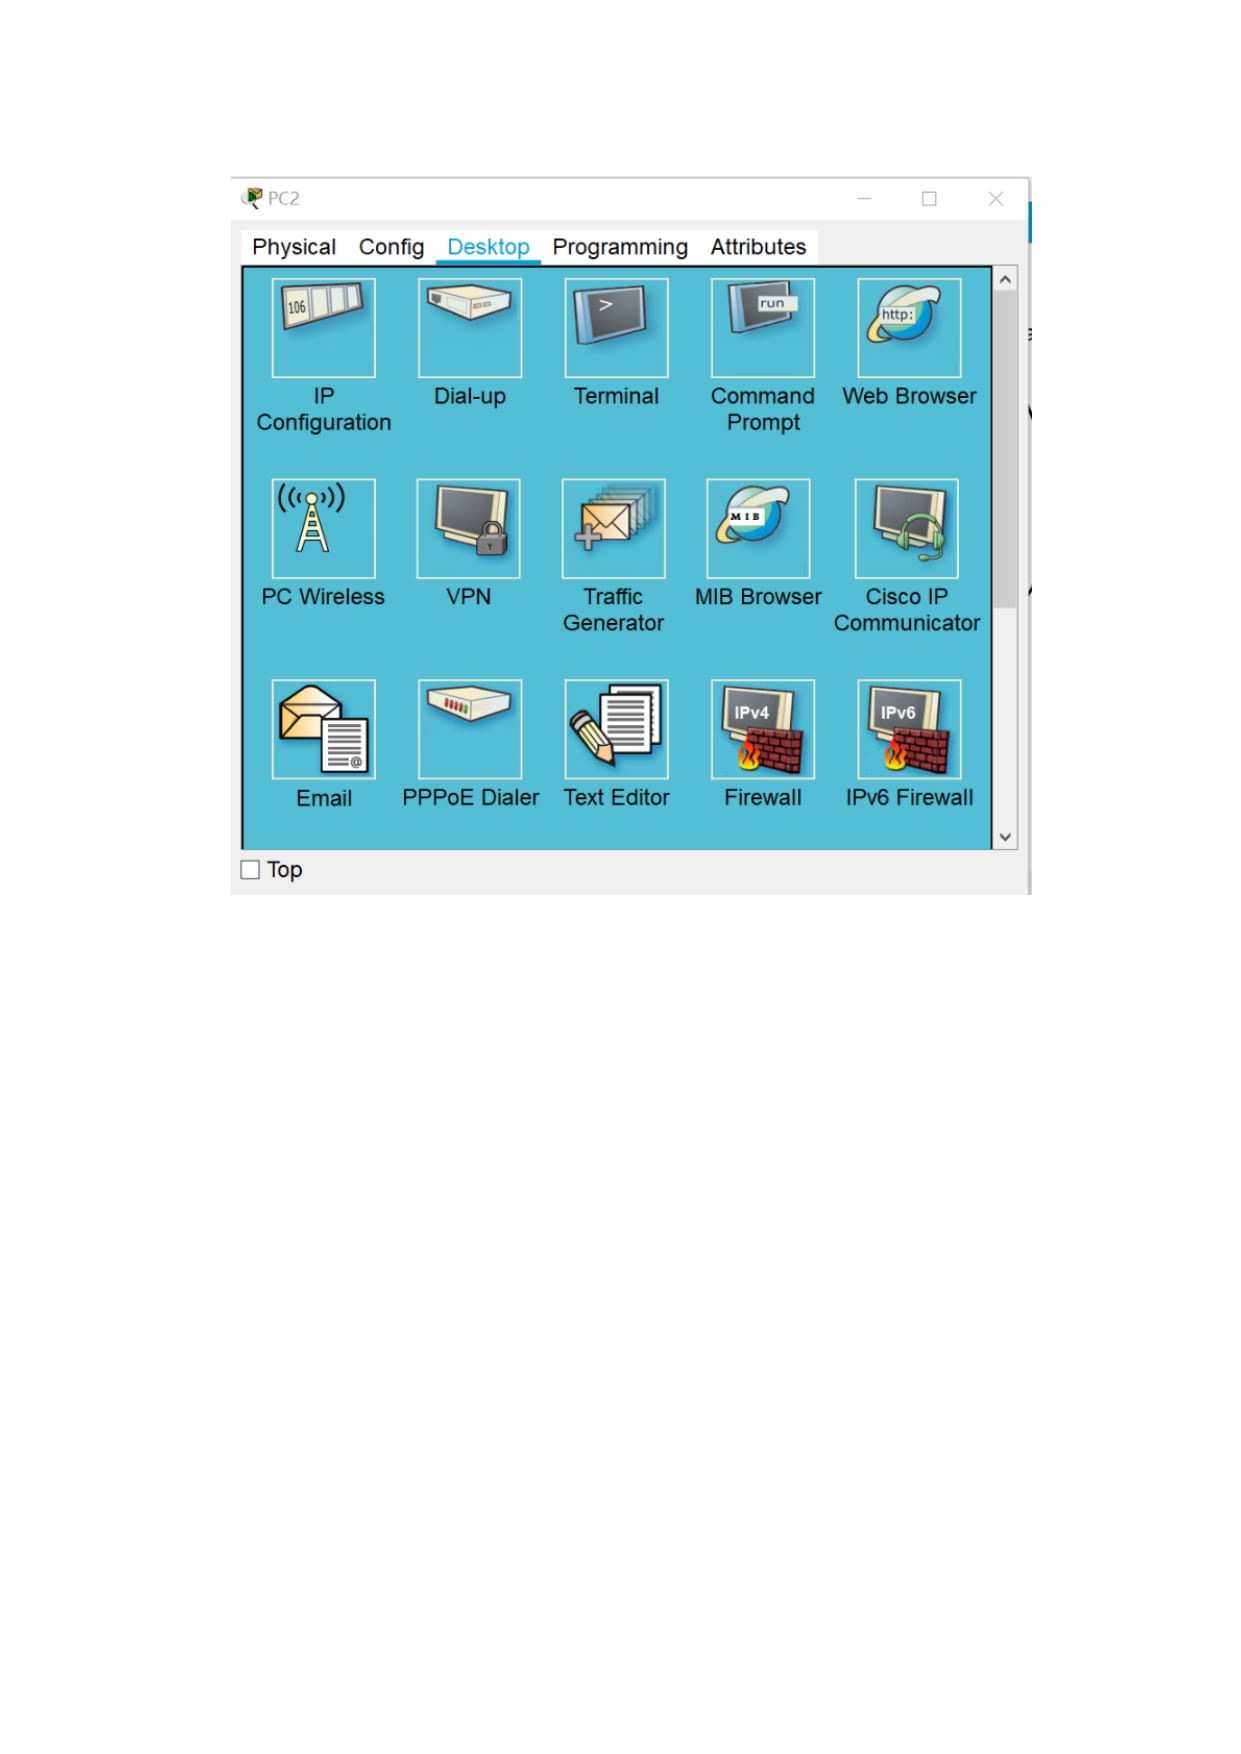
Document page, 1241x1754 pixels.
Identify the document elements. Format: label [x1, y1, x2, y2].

picture [231, 176, 1032, 895]
